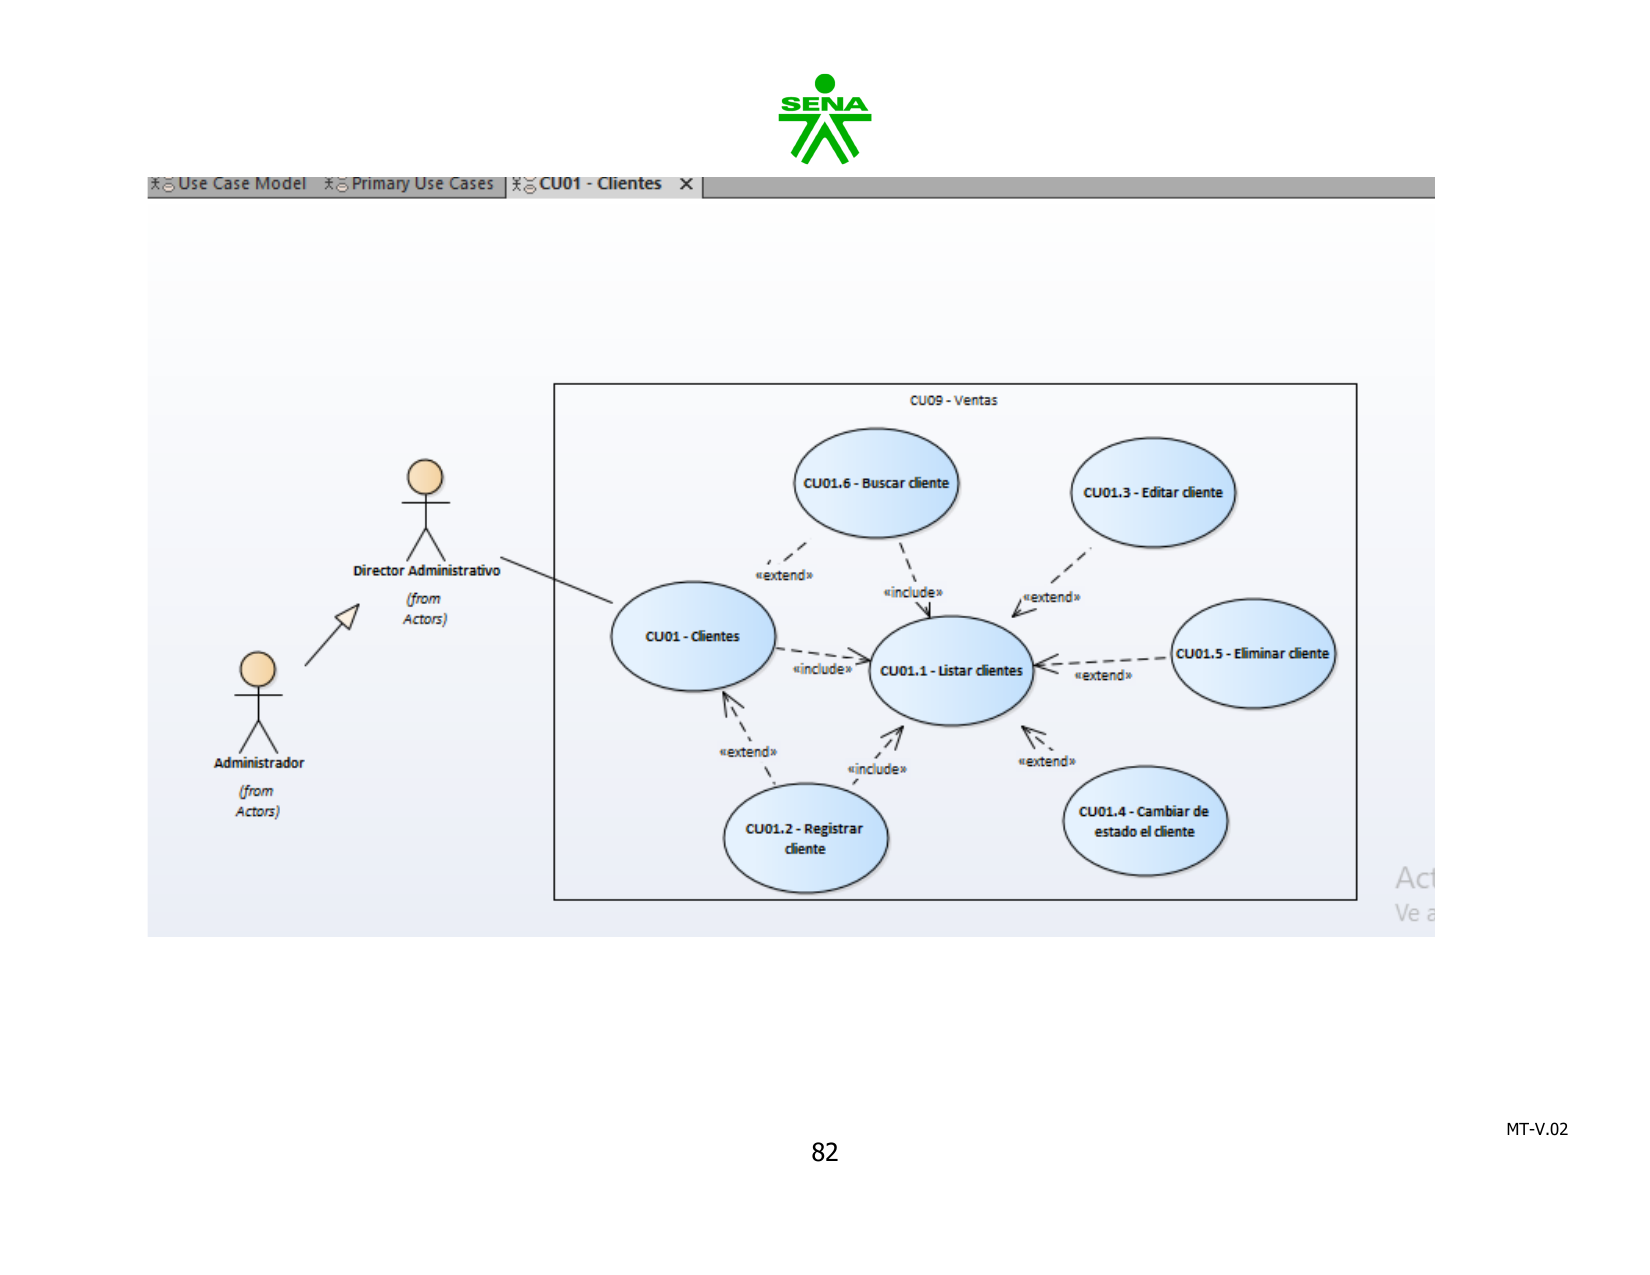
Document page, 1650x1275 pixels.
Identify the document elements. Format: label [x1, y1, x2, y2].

picture [778, 73, 872, 165]
picture [147, 177, 1435, 937]
